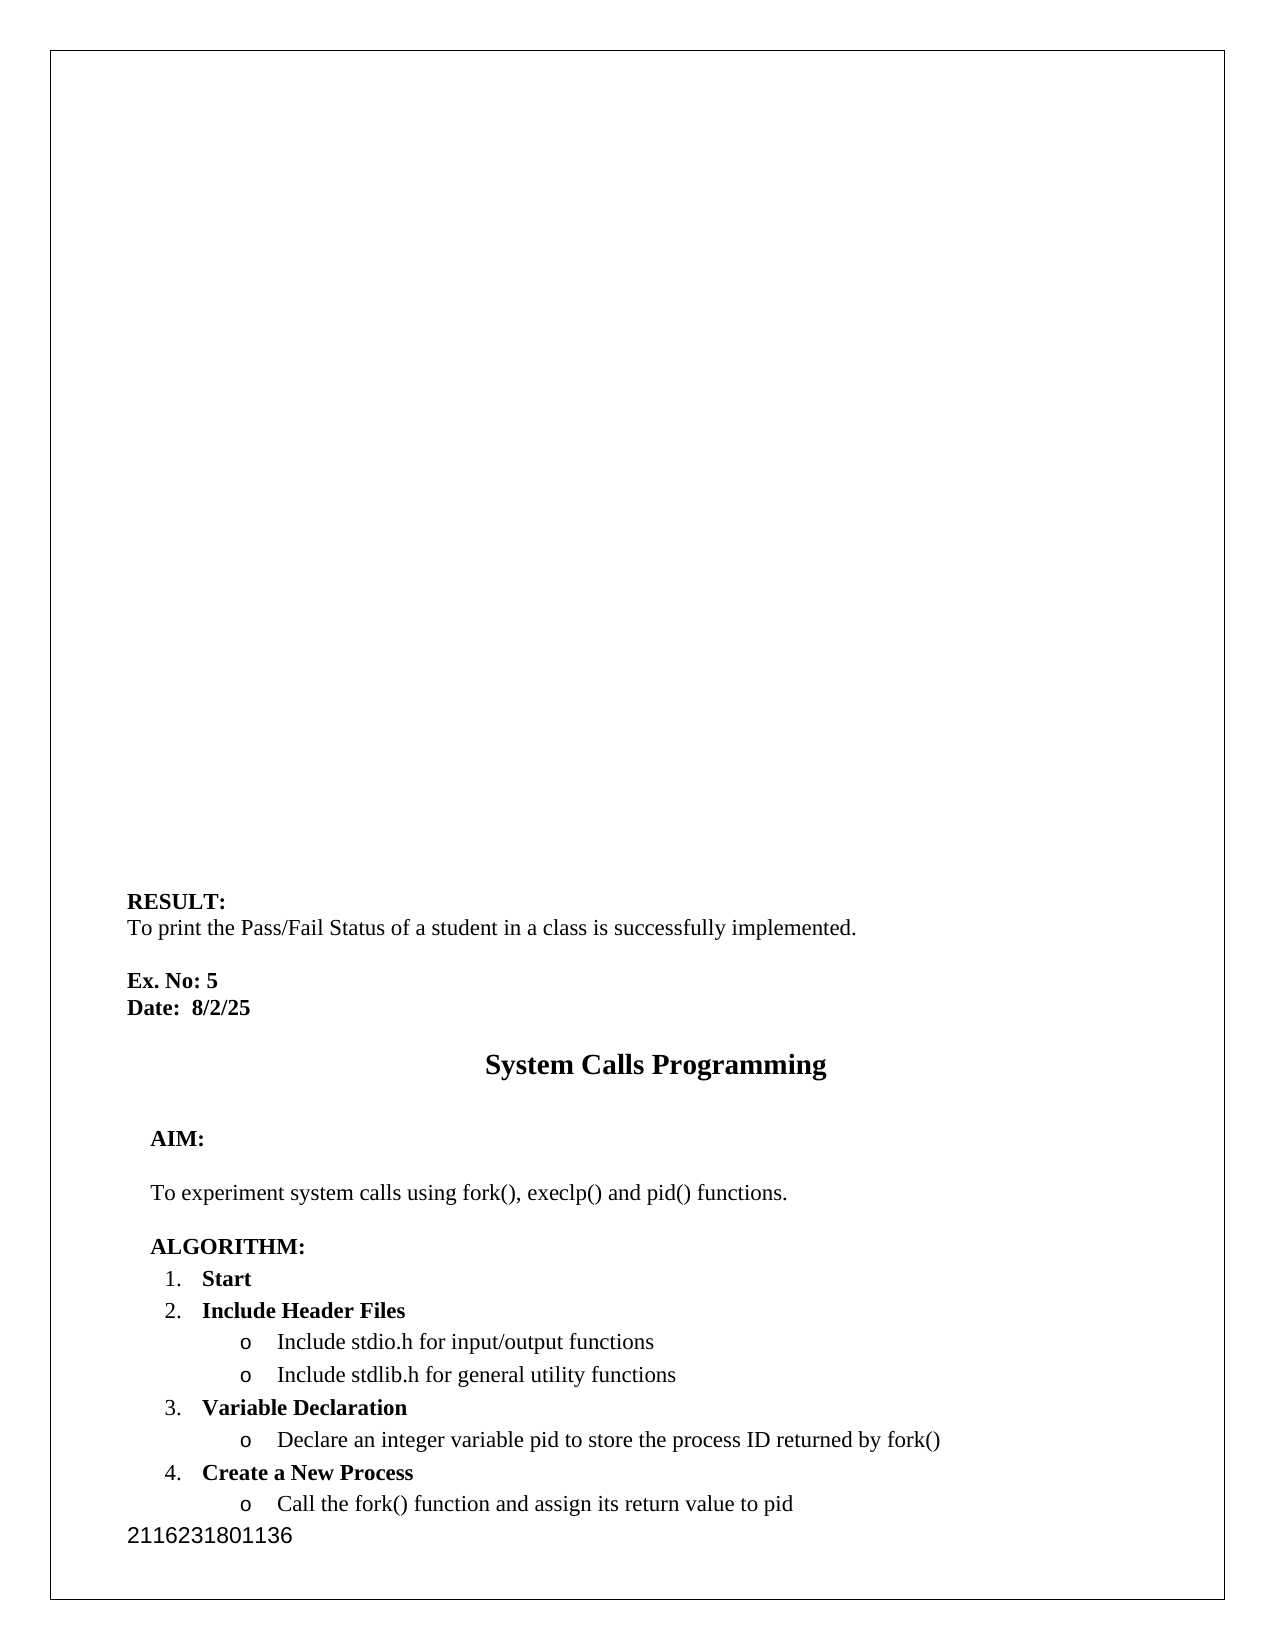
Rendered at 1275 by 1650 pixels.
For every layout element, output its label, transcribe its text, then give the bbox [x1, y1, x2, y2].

list Include stdio.h for input/output functions [239, 1328, 1154, 1356]
text RESULT: [127, 888, 1154, 914]
text Date: 8/2/25 [127, 993, 1154, 1020]
list Start [164, 1265, 1154, 1291]
list Include stdlib.h for general utility functions [239, 1361, 1154, 1389]
list Variable Declaration [164, 1394, 1154, 1421]
text ALGORITHM: [150, 1233, 1154, 1260]
list Create a New Process [164, 1459, 1154, 1485]
text Ex. No: 5 [127, 967, 1154, 993]
list Declare an integer variable pid to store the process ID returned by fork() [239, 1426, 1154, 1453]
text To print the Pass/Fail Status of a student in a class is successfully implemented. [127, 914, 1154, 941]
text To experiment system calls using fork(), execlp() and pid() functions. [150, 1179, 1154, 1206]
list Call the fork() function and assign its return value to pid [239, 1490, 1154, 1518]
list Include Header Files [164, 1297, 1154, 1323]
text AIM: [150, 1125, 1154, 1152]
text System Calls Programming [485, 1047, 1154, 1081]
